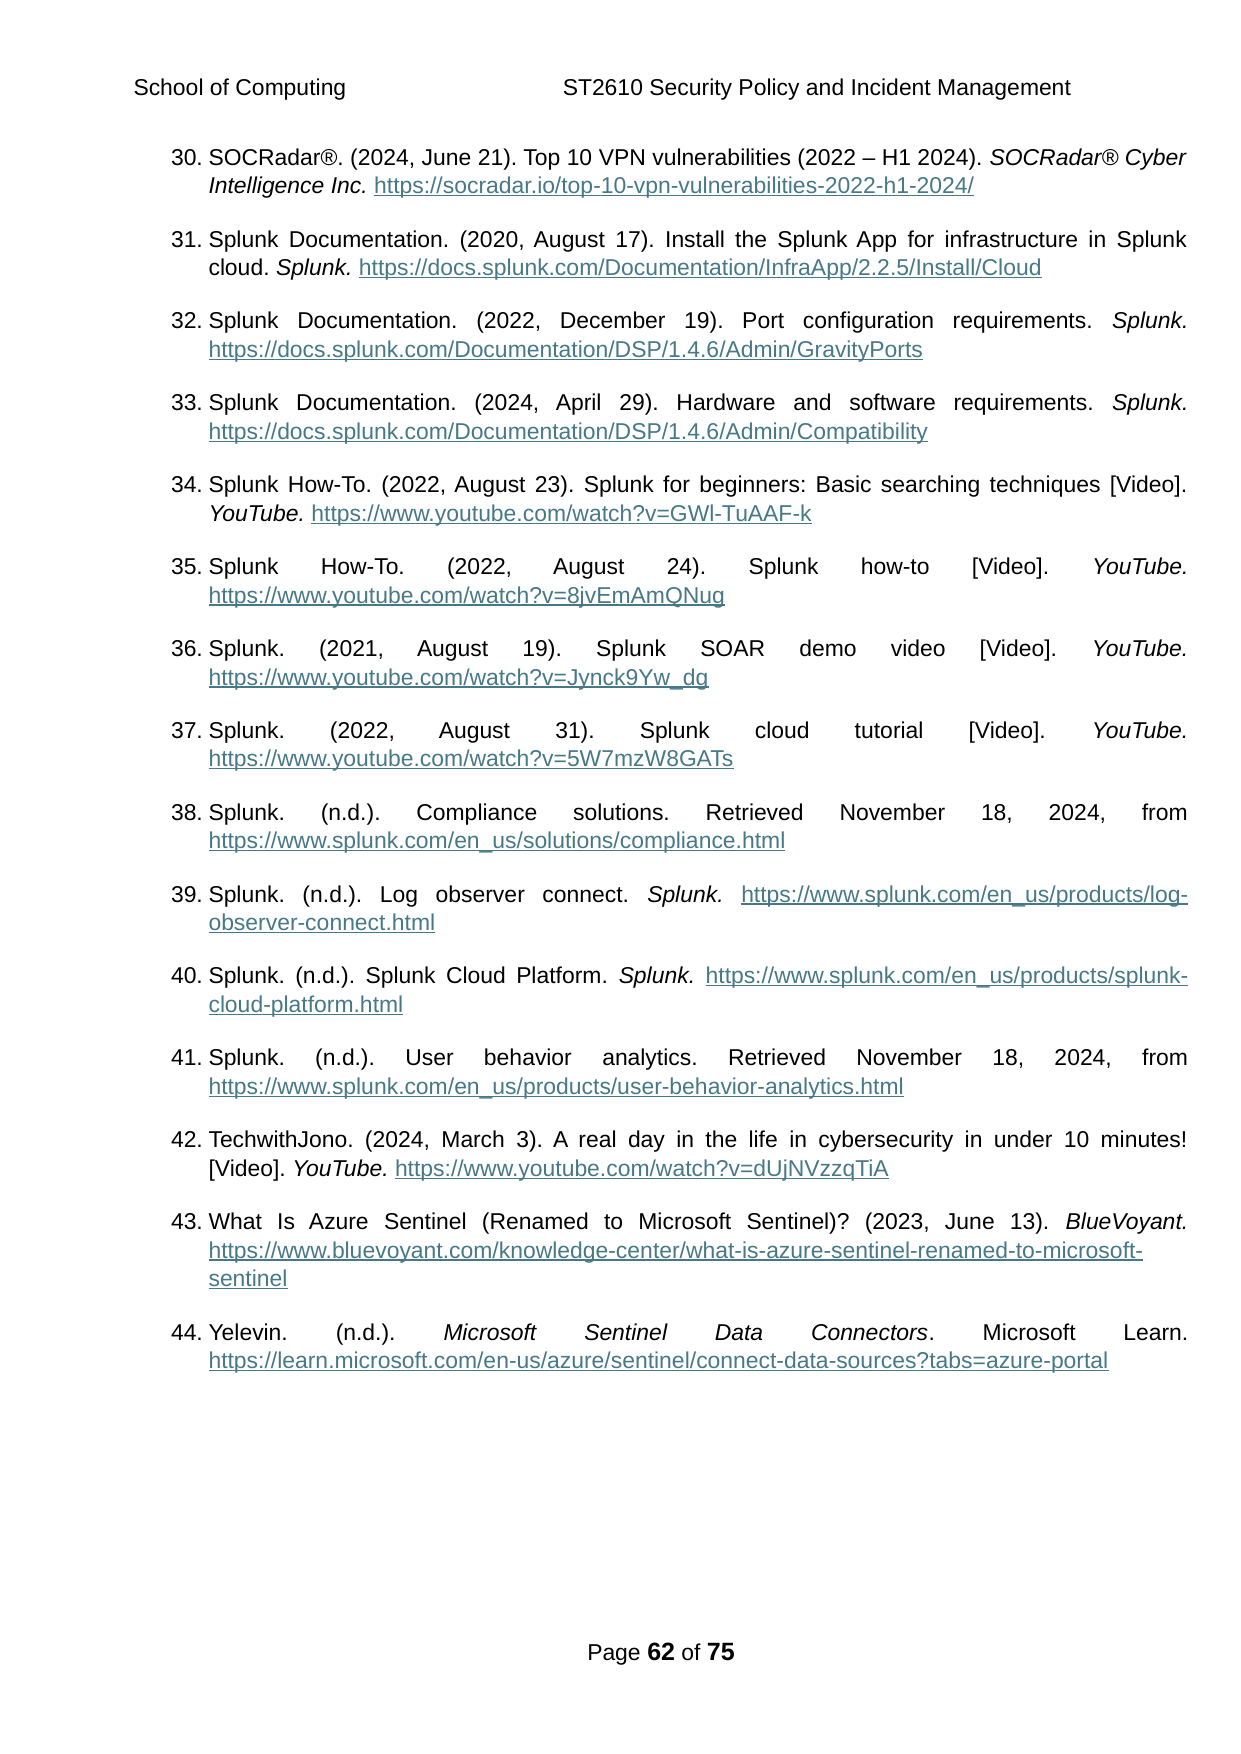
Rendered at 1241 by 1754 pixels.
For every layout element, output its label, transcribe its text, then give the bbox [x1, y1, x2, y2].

list Splunk How-To. (2022, August 23). Splunk for beginners: Basic searching techniques [Video]. YouTube. https://www.youtube.com/watch?v=GWl-TuAAF-k [171, 471, 1188, 526]
list Splunk Documentation. (2022, December 19). Port configuration requirements. Splunk. https://docs.splunk.com/Documentation/DSP/1.4.6/Admin/GravityPorts [171, 307, 1188, 362]
list Yelevin. (n.d.). Microsoft Sentinel Data Connectors. Microsoft Learn. https://learn.microsoft.com/en-us/azure/sentinel/connect-data-sources?tabs=azure-portal [171, 1318, 1188, 1373]
list Splunk. (n.d.). User behavior analytics. Retrieved November 18, 2024, from https://www.splunk.com/en_us/products/user-behavior-analytics.html [171, 1044, 1188, 1099]
list TechwithJono. (2024, March 3). A real day in the life in cybersecurity in under 10 minutes! [Video]. YouTube. https://www.youtube.com/watch?v=dUjNVzzqTiA [171, 1126, 1188, 1181]
list Splunk. (2021, August 19). Splunk SOAR demo video [Video]. YouTube. https://www.youtube.com/watch?v=Jynck9Yw_dg [171, 635, 1188, 690]
list Splunk. (n.d.). Compliance solutions. Retrieved November 18, 2024, from https://www.splunk.com/en_us/solutions/compliance.html [171, 799, 1188, 853]
list SOCRadar®. (2024, June 21). Top 10 VPN vulnerabilities (2022 – H1 2024). SOCRadar® Cyber Intelligence Inc. https://socradar.io/top-10-vpn-vulnerabilities-2022-h1-2024/ [171, 144, 1188, 198]
list Splunk. (n.d.). Log observer connect. Splunk. https://www.splunk.com/en_us/products/log-observer-connect.html [171, 881, 1188, 935]
list What Is Azure Sentinel (Renamed to Microsoft Sentinel)? (2023, June 13). BlueVoyant. https://www.bluevoyant.com/knowledge-center/what-is-azure-sentinel-renamed-to-microsoft-sentinel [171, 1208, 1188, 1291]
list Splunk. (2022, August 31). Splunk cloud tutorial [Video]. YouTube. https://www.youtube.com/watch?v=5W7mzW8GATs [171, 717, 1188, 772]
list Splunk Documentation. (2020, August 17). Install the Splunk App for infrastructure in Splunk cloud. Splunk. https://docs.splunk.com/Documentation/InfraApp/2.2.5/Install/Cloud [171, 226, 1188, 280]
list Splunk. (n.d.). Splunk Cloud Platform. Splunk. https://www.splunk.com/en_us/products/splunk-cloud-platform.html [171, 962, 1188, 1017]
list Splunk How-To. (2022, August 24). Splunk how-to [Video]. YouTube. https://www.youtube.com/watch?v=8jvEmAmQNug [171, 553, 1188, 608]
list Splunk Documentation. (2024, April 29). Hardware and software requirements. Splunk. https://docs.splunk.com/Documentation/DSP/1.4.6/Admin/Compatibility [171, 389, 1188, 444]
